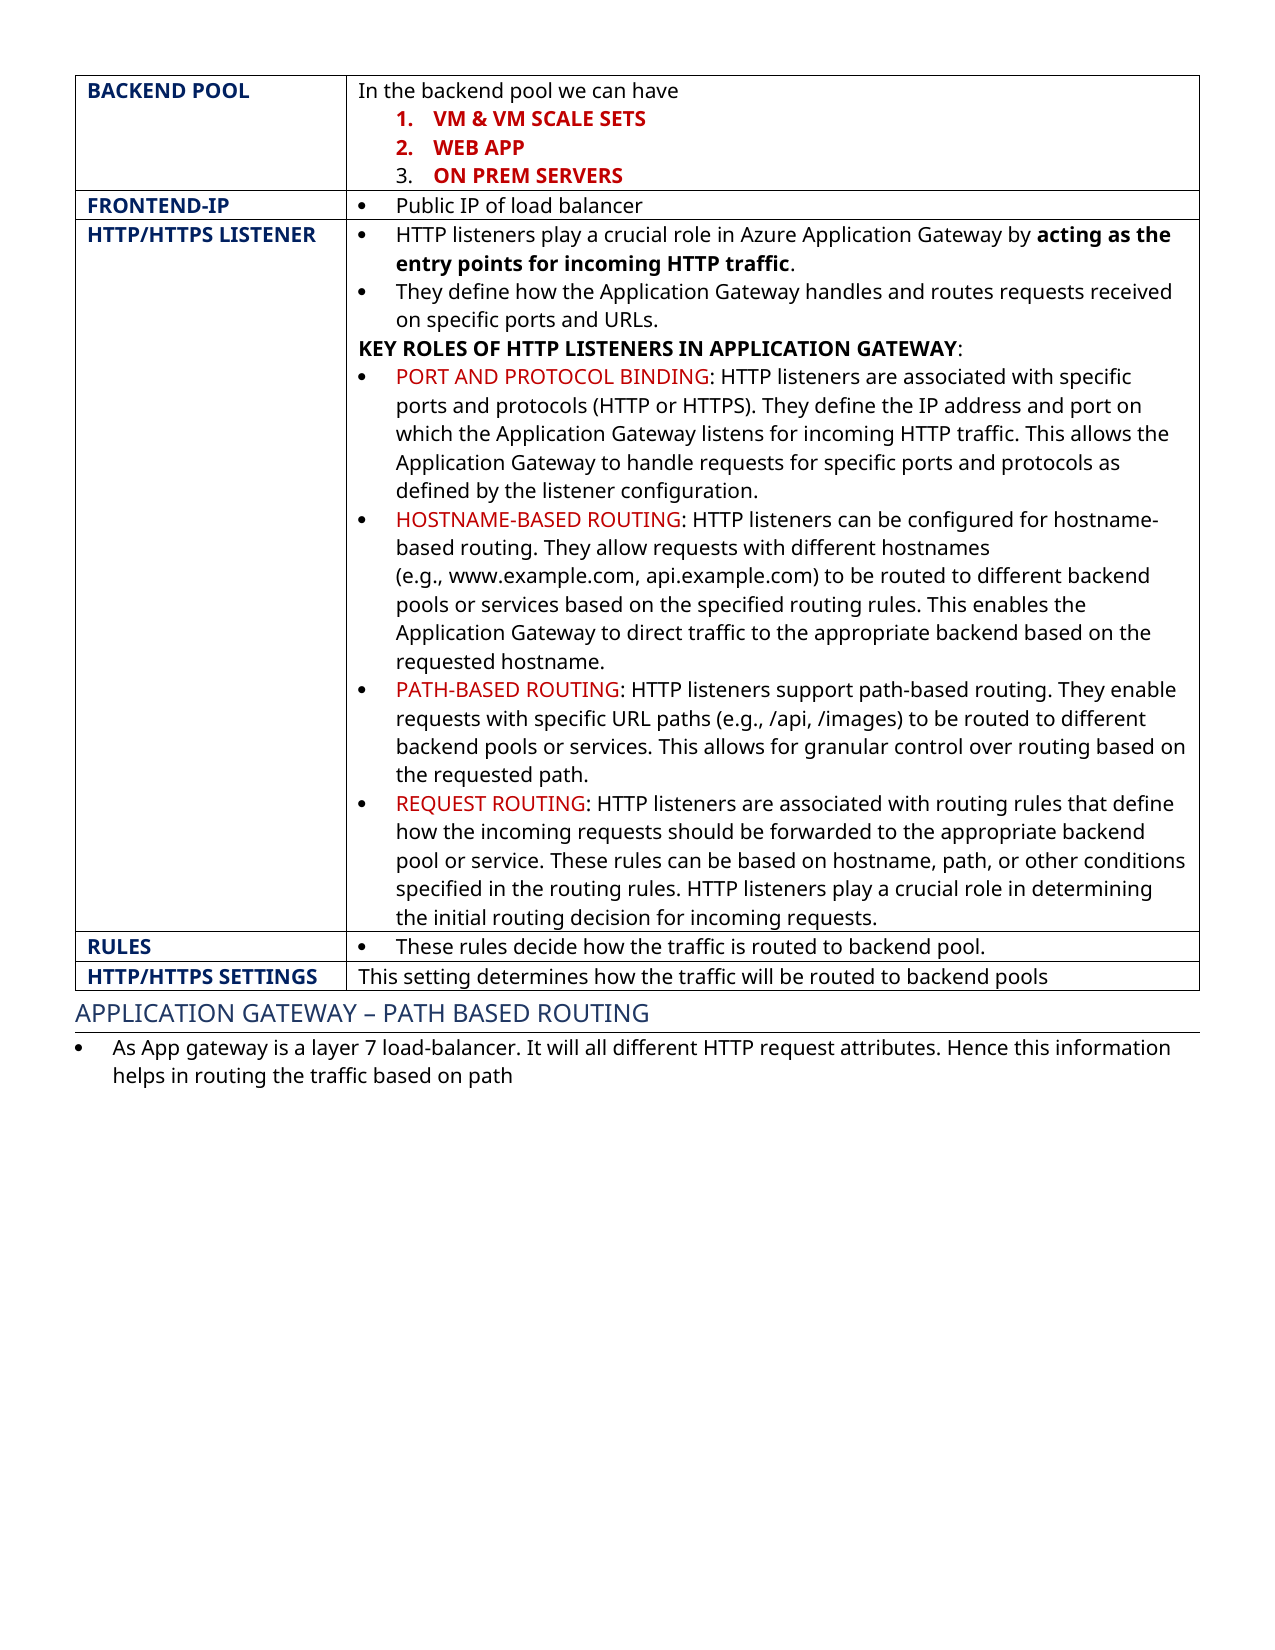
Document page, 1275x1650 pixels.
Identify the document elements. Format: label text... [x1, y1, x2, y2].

table_header In the backend pool we can have VM & VM SCALE SETS WEB APP ON PREM SERVERS [347, 76, 1199, 190]
table_header BACKEND POOL [76, 76, 346, 190]
table_cell These rules decide how the traffic is routed to backend pool. [347, 932, 1199, 961]
list As App gateway is a layer 7 load-balancer. It will all different HTTP request attributes. Hence this information helps in routing the traffic based on path [75, 1033, 1200, 1090]
table_cell FRONTEND-IP [76, 191, 346, 219]
table_cell Public IP of load balancer [347, 191, 1199, 219]
subtitle APPLICATION GATEWAY – PATH BASED ROUTING [75, 995, 1200, 1032]
table_cell HTTP/HTTPS LISTENER [76, 220, 346, 931]
table_cell HTTP listeners play a crucial role in Azure Application Gateway by acting as the entry points for incoming HTTP traffic. They define how the Application Gateway handles and routes requests received on specific ports and URLs. KEY ROLES OF HTTP LISTENERS IN APPLICATION GATEWAY: PORT AND PROTOCOL BINDING: HTTP listeners are associated with specific ports and protocols (HTTP or HTTPS). They define the IP address and port on which the Application Gateway listens for incoming HTTP traffic. This allows the Application Gateway to handle requests for specific ports and protocols as defined by the listener configuration. HOSTNAME-BASED ROUTING: HTTP listeners can be configured for hostname-based routing. They allow requests with different hostnames (e.g., www.example.com, api.example.com) to be routed to different backend pools or services based on the specified routing rules. This enables the Application Gateway to direct traffic to the appropriate backend based on the requested hostname. PATH-BASED ROUTING: HTTP listeners support path-based routing. They enable requests with specific URL paths (e.g., /api, /images) to be routed to different backend pools or services. This allows for granular control over routing based on the requested path. REQUEST ROUTING: HTTP listeners are associated with routing rules that define how the incoming requests should be forwarded to the appropriate backend pool or service. These rules can be based on hostname, path, or other conditions specified in the routing rules. HTTP listeners play a crucial role in determining the initial routing decision for incoming requests. [347, 220, 1199, 931]
table_cell This setting determines how the traffic will be routed to backend pools [347, 962, 1199, 990]
table_cell HTTP/HTTPS SETTINGS [76, 962, 346, 990]
table_cell RULES [76, 932, 346, 961]
